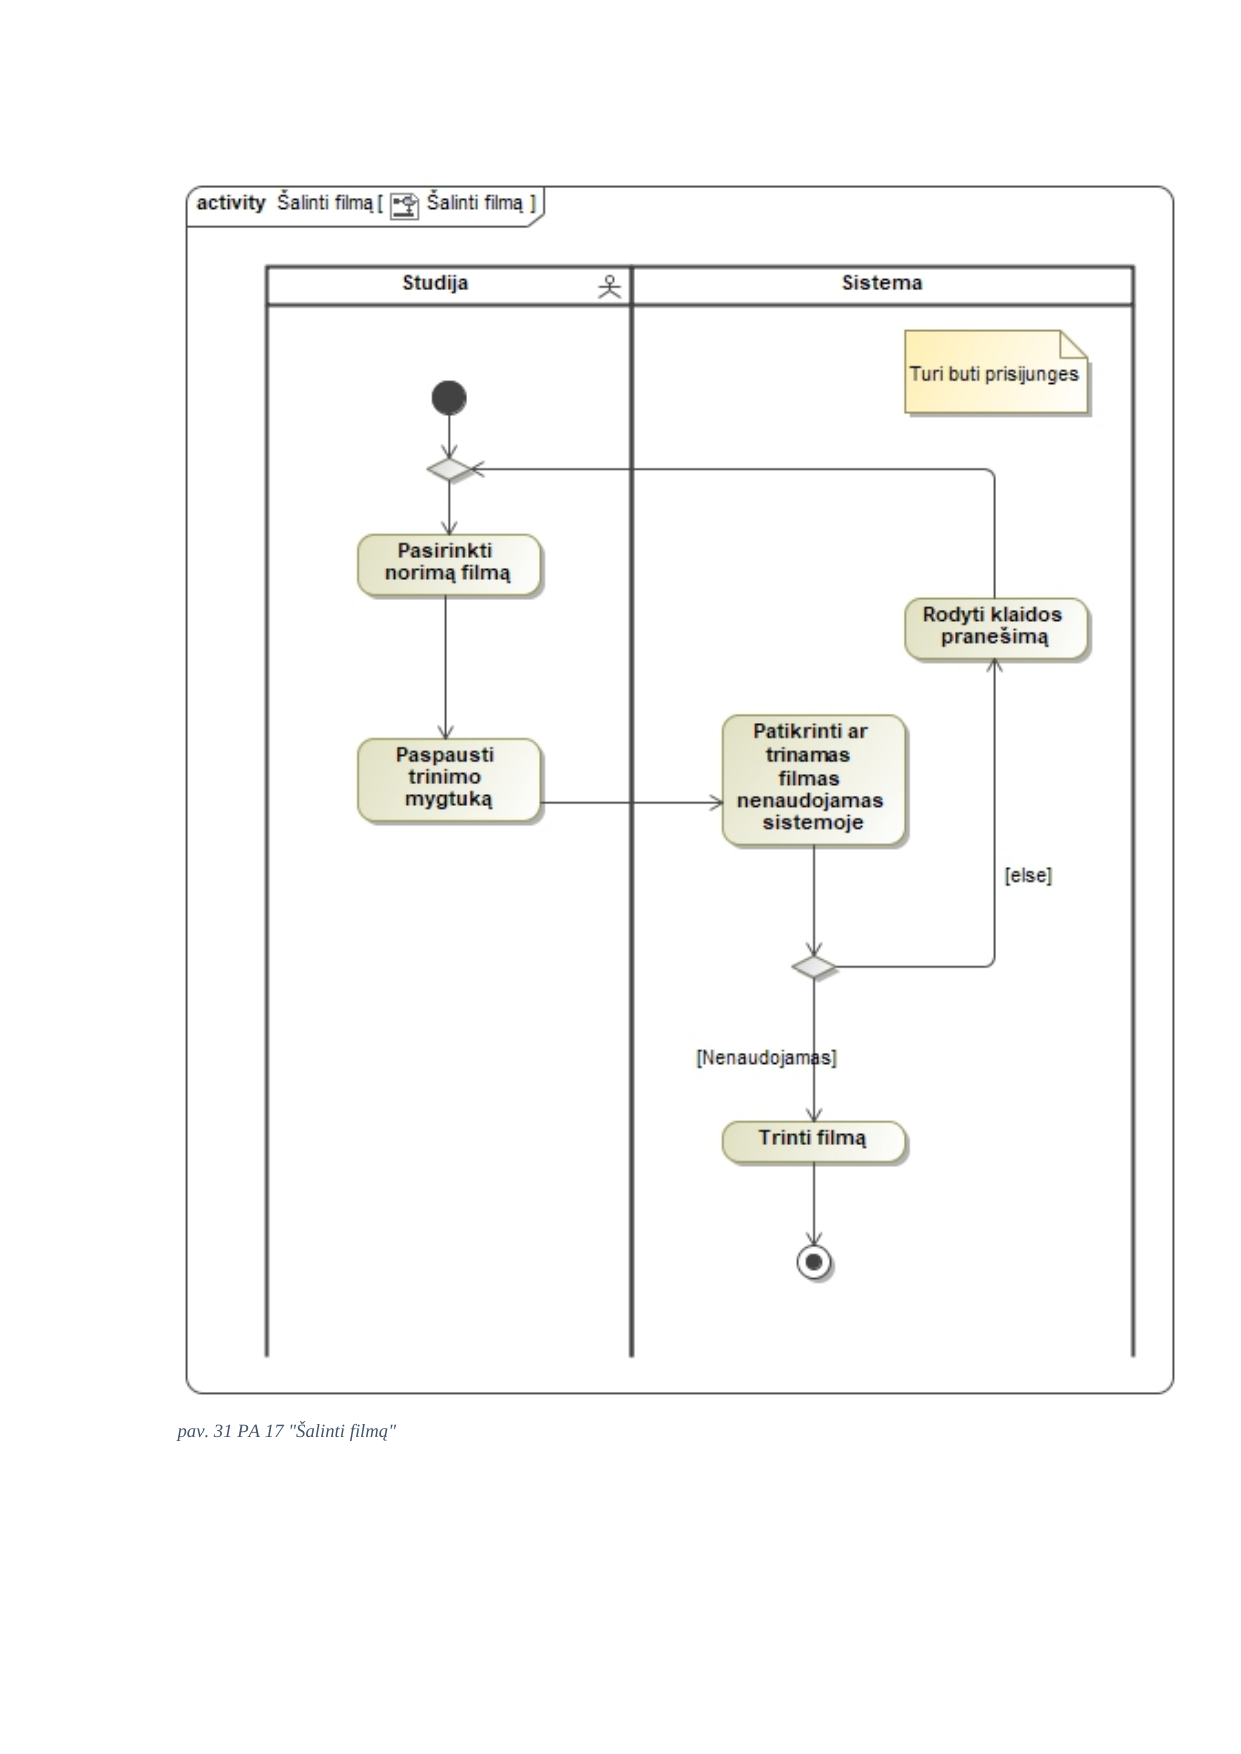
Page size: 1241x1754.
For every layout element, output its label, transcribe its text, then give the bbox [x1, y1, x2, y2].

picture [177, 177, 1182, 1402]
text pav. 31 PA 17 "Šalinti filmą" [177, 1420, 1181, 1441]
